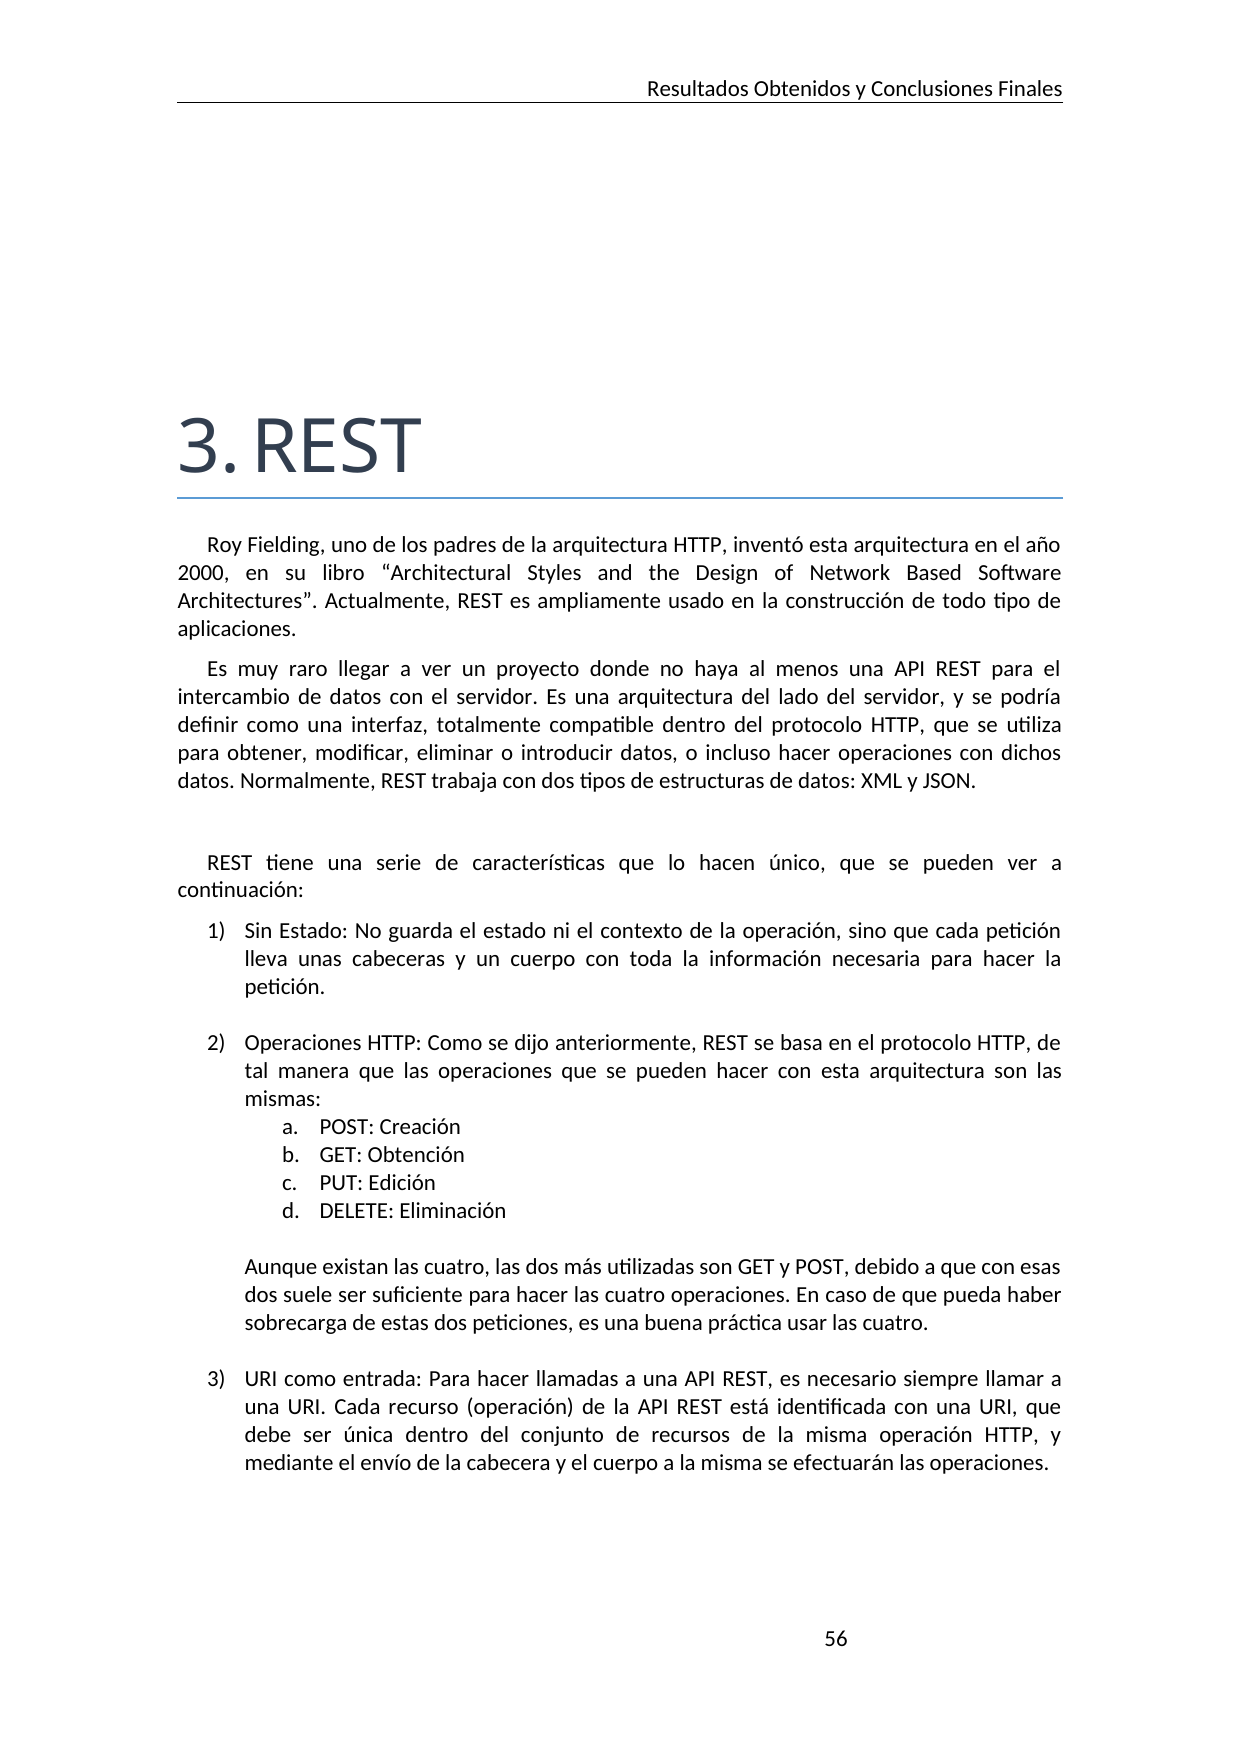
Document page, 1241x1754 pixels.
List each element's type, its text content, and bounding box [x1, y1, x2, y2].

list Aunque existan las cuatro, las dos más utilizadas son GET y POST, debido a que con esas dos suele ser suficiente para hacer las cuatro operaciones. En caso de que pueda haber sobrecarga de estas dos peticiones, es una buena práctica usar las cuatro. [244, 1252, 1063, 1336]
list POST: Creación [282, 1112, 1063, 1140]
list GET: Obtención [282, 1140, 1063, 1168]
list PUT: Edición [282, 1168, 1063, 1196]
text REST tiene una serie de características que lo hacen único, que se pueden ver a continuación: [177, 848, 1063, 904]
list DELETE: Eliminación [282, 1196, 1063, 1224]
list URI como entrada: Para hacer llamadas a una API REST, es necesario siempre llamar a una URI. Cada recurso (operación) de la API REST está identificada con una URI, que debe ser única dentro del conjunto de recursos de la misma operación HTTP, y mediante el envío de la cabecera y el cuerpo a la misma se efectuarán las operaciones. [207, 1364, 1063, 1477]
list Sin Estado: No guarda el estado ni el contexto de la operación, sino que cada petición lleva unas cabeceras y un cuerpo con toda la información necesaria para hacer la petición. [207, 916, 1063, 1000]
subtitle REST [177, 392, 1063, 497]
text Es muy raro llegar a ver un proyecto donde no haya al menos una API REST para el intercambio de datos con el servidor. Es una arquitectura del lado del servidor, y se podría definir como una interfaz, totalmente compatible dentro del protocolo HTTP, que se utiliza para obtener, modificar, eliminar o introducir datos, o incluso hacer operaciones con dichos datos. Normalmente, REST trabaja con dos tipos de estructuras de datos: XML y JSON. [177, 654, 1063, 794]
text Roy Fielding, uno de los padres de la arquitectura HTTP, inventó esta arquitectura en el año 2000, en su libro “Architectural Styles and the Design of Network Based Software Architectures”. Actualmente, REST es ampliamente usado en la construcción de todo tipo de aplicaciones. [177, 530, 1063, 642]
list Operaciones HTTP: Como se dijo anteriormente, REST se basa en el protocolo HTTP, de tal manera que las operaciones que se pueden hacer con esta arquitectura son las mismas: [207, 1028, 1063, 1112]
